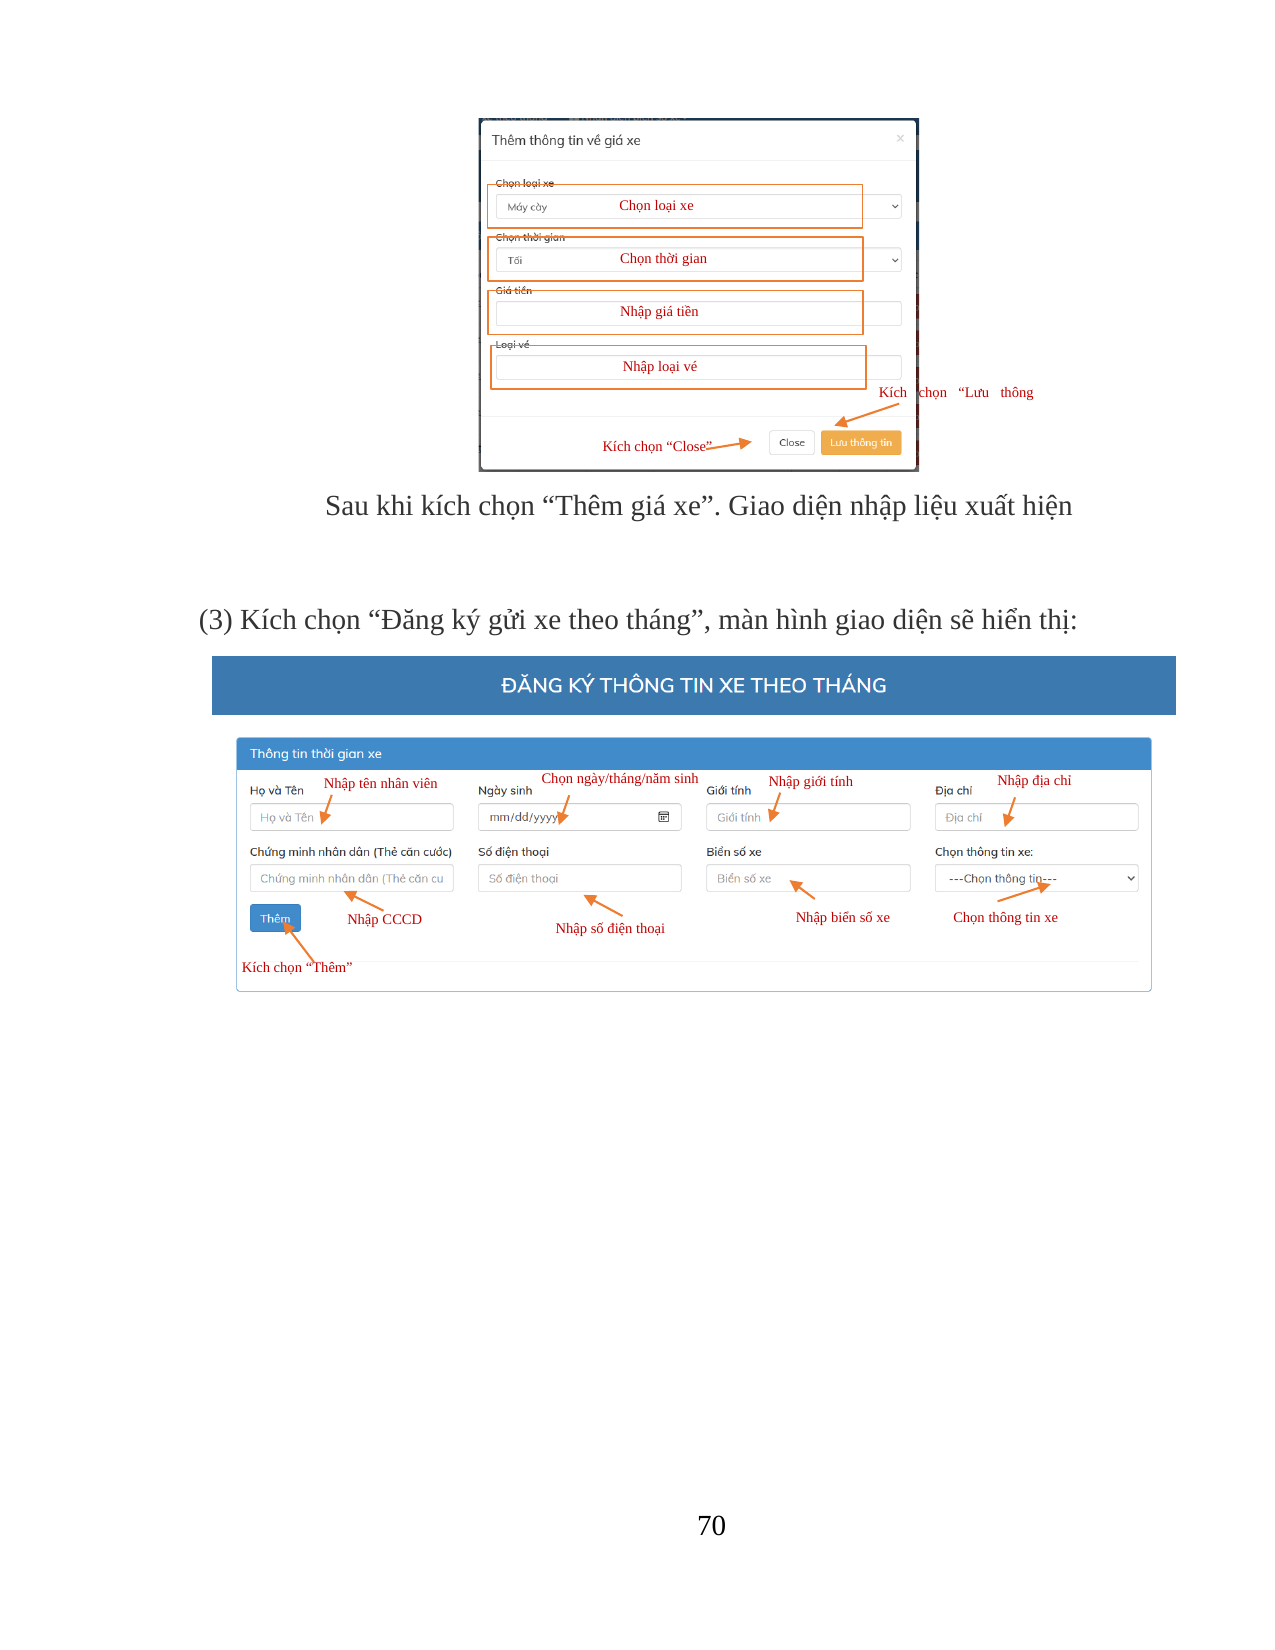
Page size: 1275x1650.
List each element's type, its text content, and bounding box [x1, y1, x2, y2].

picture [198, 652, 1179, 999]
picture [478, 118, 920, 472]
text (3) Kích chọn “Đăng ký gửi xe theo tháng”, màn hình giao diện sẽ hiển thị: [199, 602, 1157, 636]
table_cell Sau khi kích chọn “Thêm giá xe”. Giao diện nhập liệu xuất hiện [199, 118, 1199, 552]
